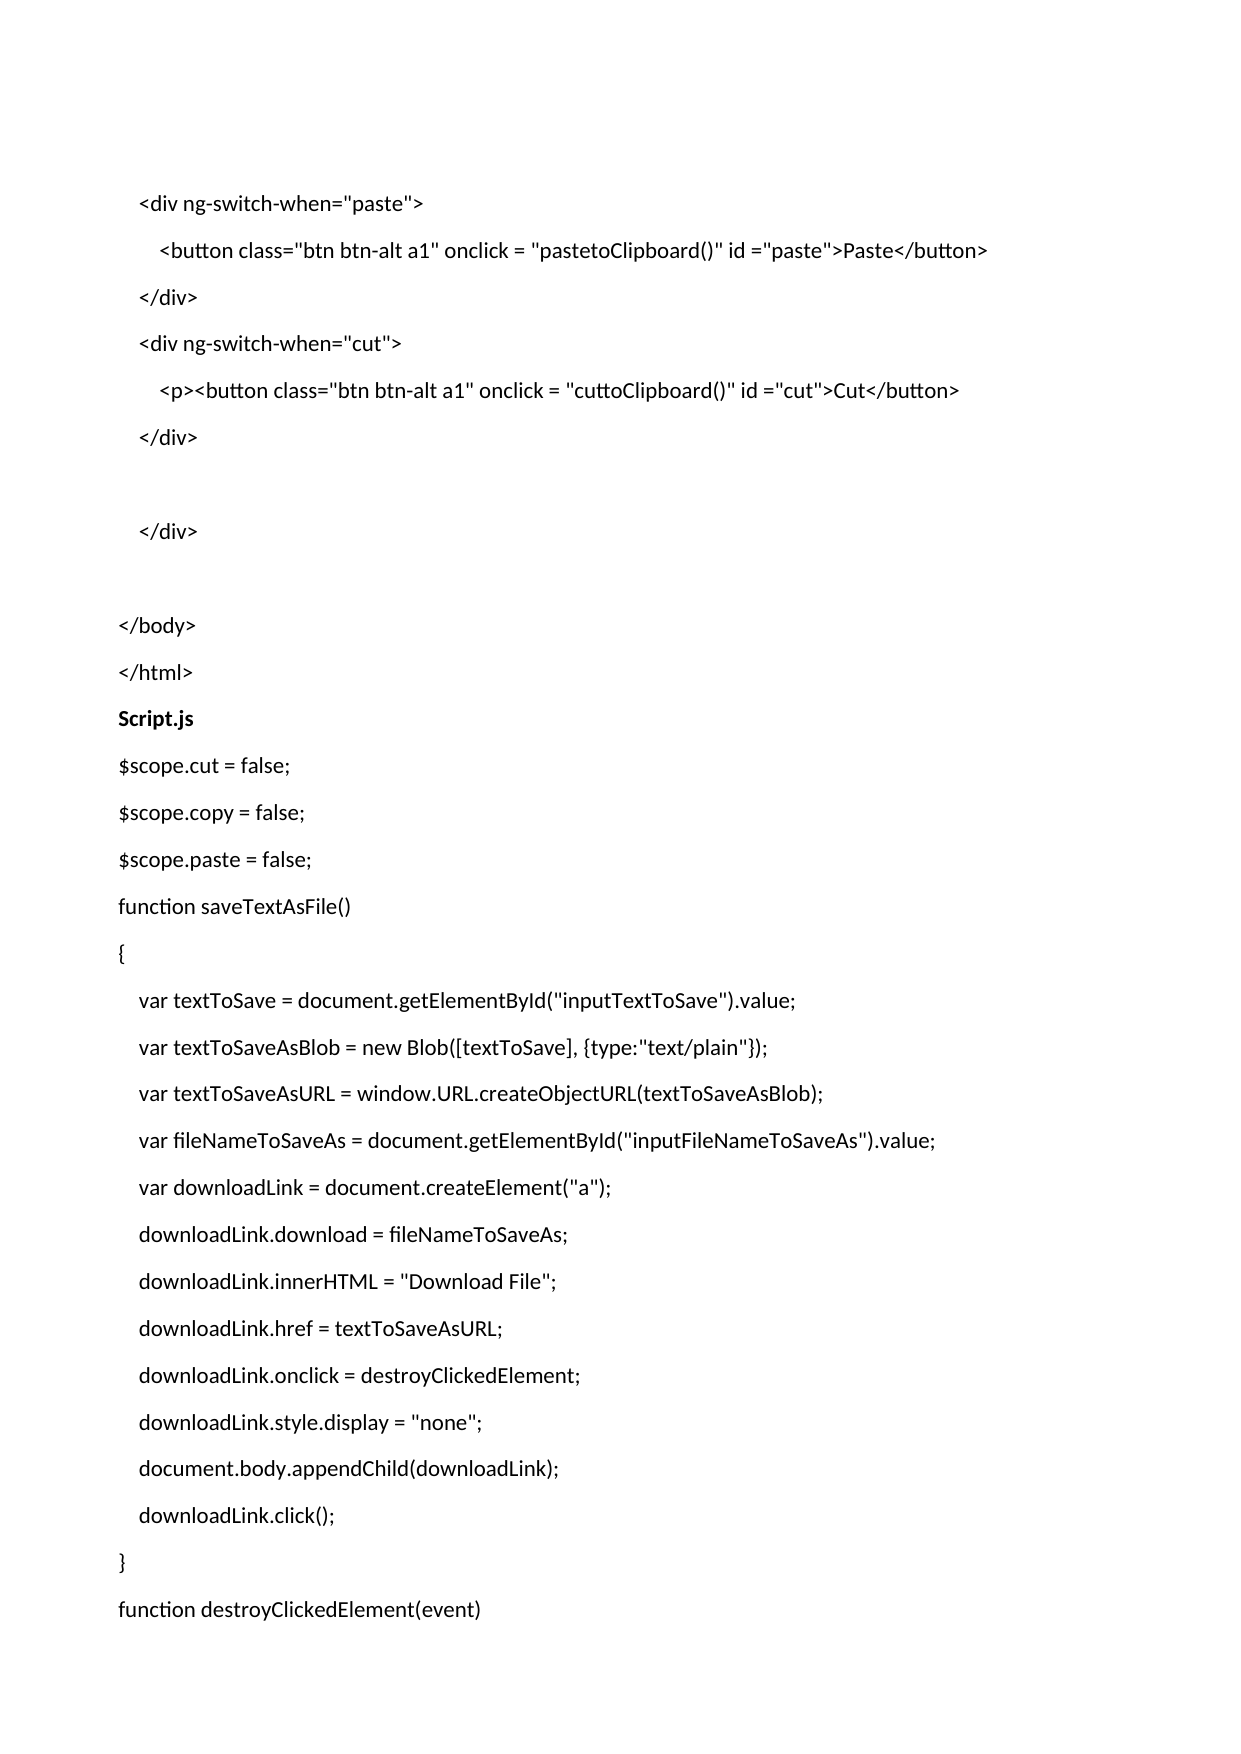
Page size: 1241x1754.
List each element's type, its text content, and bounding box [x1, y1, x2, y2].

text document.body.appendChild(downloadLink); [118, 1454, 1122, 1483]
text } [118, 1548, 1122, 1576]
text $scope.paste = false; [118, 845, 1122, 873]
text var downloadLink = document.createElement("a"); [118, 1173, 1122, 1201]
text Script.js [118, 704, 1122, 733]
text downloadLink.innerHTML = "Download File"; [118, 1267, 1122, 1295]
text var textToSaveAsBlob = new Blob([textToSave], {type:"text/plain"}); [118, 1033, 1122, 1061]
text <div ng-switch-when="cut"> [118, 329, 1122, 358]
text downloadLink.download = fileNameToSaveAs; [118, 1220, 1122, 1248]
text function destroyClickedElement(event) [118, 1595, 1122, 1623]
text function saveTextAsFile() [118, 892, 1122, 920]
text downloadLink.style.display = "none"; [118, 1408, 1122, 1436]
text downloadLink.href = textToSaveAsURL; [118, 1314, 1122, 1342]
text <p><button class="btn btn-alt a1" onclick = "cuttoClipboard()" id ="cut">Cut</button> [118, 376, 1122, 404]
text var fileNameToSaveAs = document.getElementById("inputFileNameToSaveAs").value; [118, 1126, 1122, 1154]
text </body> [118, 611, 1122, 639]
text var textToSaveAsURL = window.URL.createObjectURL(textToSaveAsBlob); [118, 1079, 1122, 1108]
text <div ng-switch-when="paste"> [118, 189, 1122, 217]
text </div> [118, 517, 1122, 545]
text </div> [118, 283, 1122, 311]
text $scope.cut = false; [118, 751, 1122, 779]
text <button class="btn btn-alt a1" onclick = "pastetoClipboard()" id ="paste">Paste</button> [118, 236, 1122, 264]
text downloadLink.click(); [118, 1501, 1122, 1529]
text $scope.copy = false; [118, 798, 1122, 826]
text { [118, 939, 1122, 967]
text var textToSave = document.getElementById("inputTextToSave").value; [118, 986, 1122, 1014]
text downloadLink.onclick = destroyClickedElement; [118, 1361, 1122, 1389]
text </html> [118, 658, 1122, 686]
text </div> [118, 423, 1122, 451]
